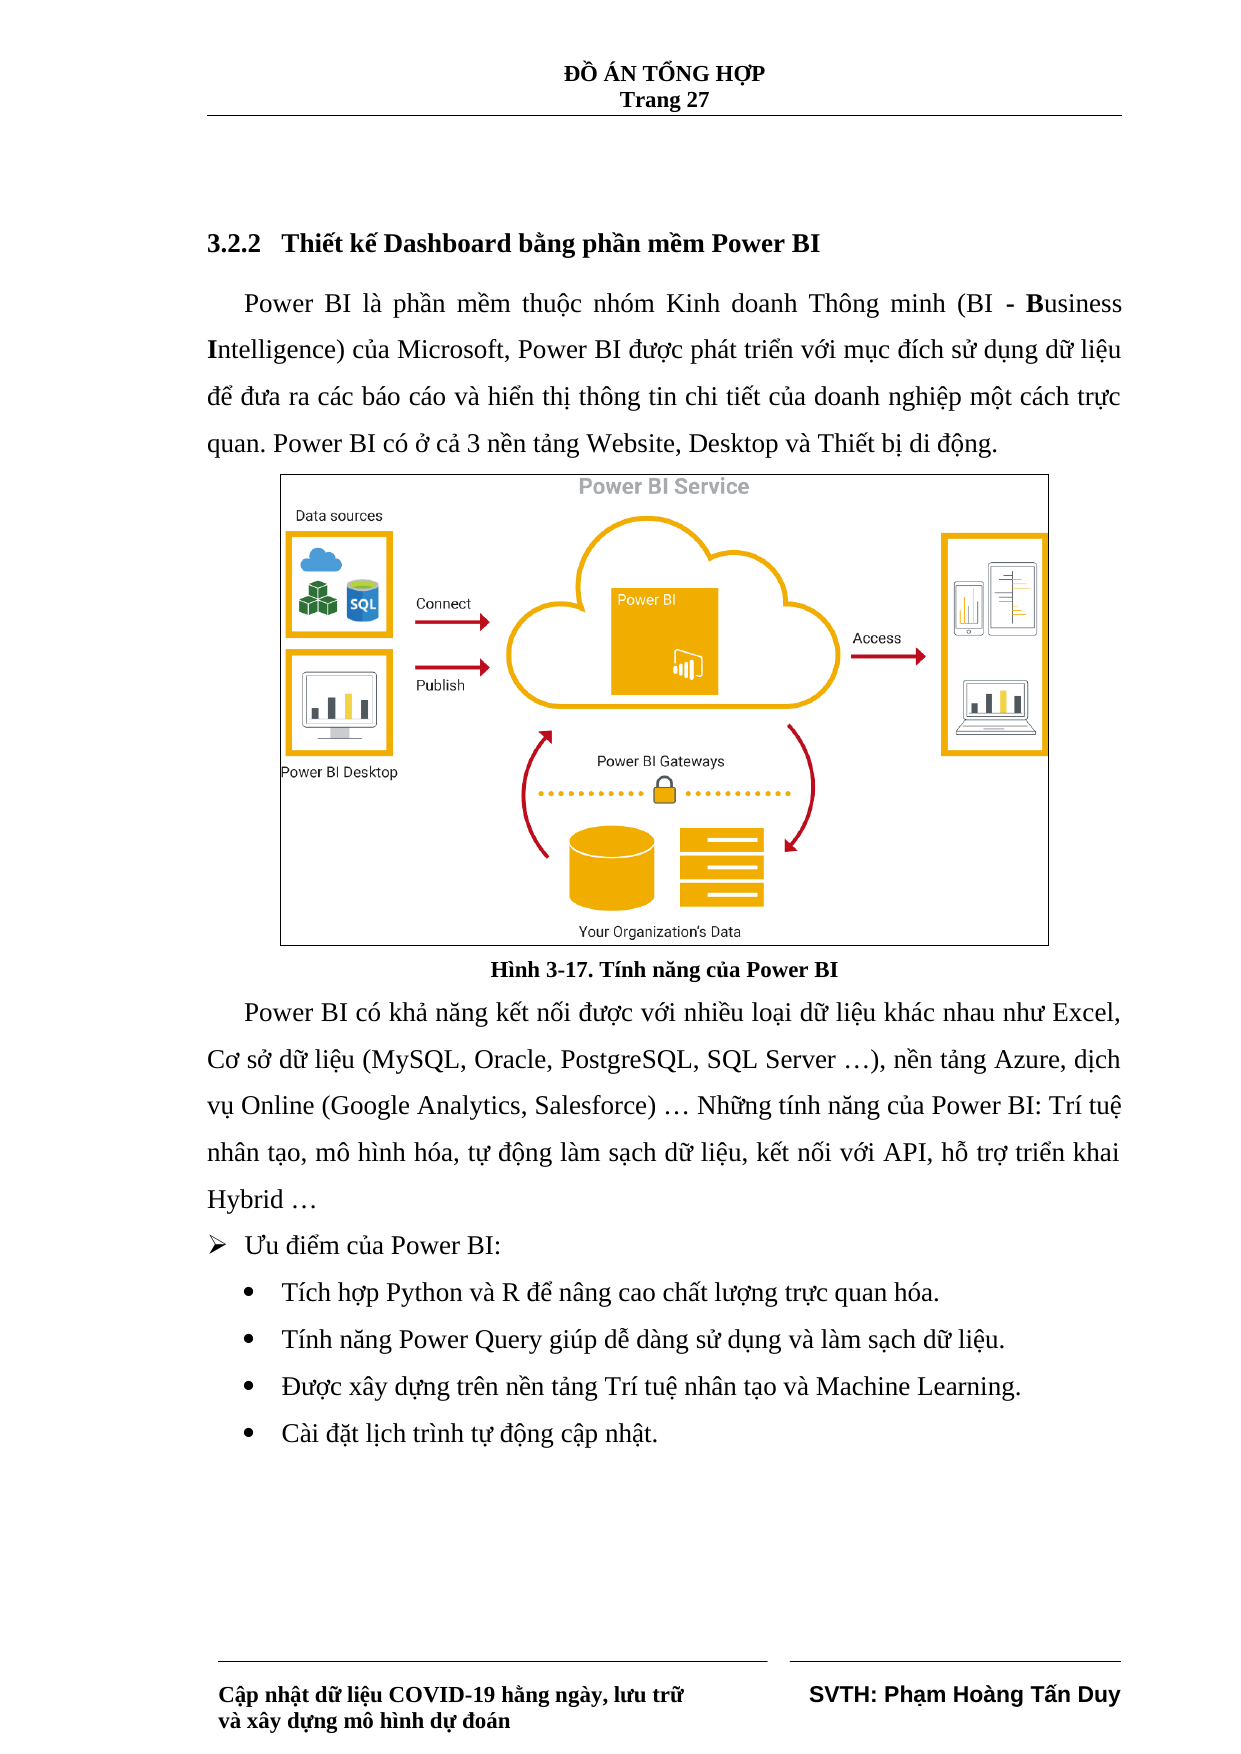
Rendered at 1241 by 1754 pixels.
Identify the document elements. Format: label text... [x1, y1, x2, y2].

list Được xây dựng trên nền tảng Trí tuệ nhân tạo và Machine Learning. [244, 1370, 1122, 1401]
text Hình -. Tính năng của Power BI [207, 957, 1122, 983]
subtitle Thiết kế Dashboard bằng phần mềm Power BI [207, 228, 1122, 259]
list Ưu điểm của Power BI: [207, 1229, 1122, 1261]
list Tích hợp Python và R để nâng cao chất lượng trực quan hóa. [244, 1276, 1122, 1307]
picture [281, 475, 1048, 945]
list Tính năng Power Query giúp dễ dàng sử dụng và làm sạch dữ liệu. [244, 1323, 1122, 1354]
text Power BI là phần mềm thuộc nhóm Kinh doanh Thông minh (BI - Business Intelligence) của Microsoft, Power BI được phát triển với mục đích sử dụng dữ liệu để đưa ra các báo cáo và hiển thị thông tin chi tiết của doanh nghiệp một cách trực quan. Power BI có ở cả 3 nền tảng Website, Desktop và Thiết bị di động. [207, 287, 1122, 458]
text Power BI có khả năng kết nối được với nhiều loại dữ liệu khác nhau như Excel, Cơ sở dữ liệu (MySQL, Oracle, PostgreSQL, SQL Server …), nền tảng Azure, dịch vụ Online (Google Analytics, Salesforce) … Những tính năng của Power BI: Trí tuệ nhân tạo, mô hình hóa, tự động làm sạch dữ liệu, kết nối với API, hỗ trợ triển khai Hybrid … [207, 996, 1122, 1214]
list Cài đặt lịch trình tự động cập nhật. [244, 1417, 1122, 1448]
